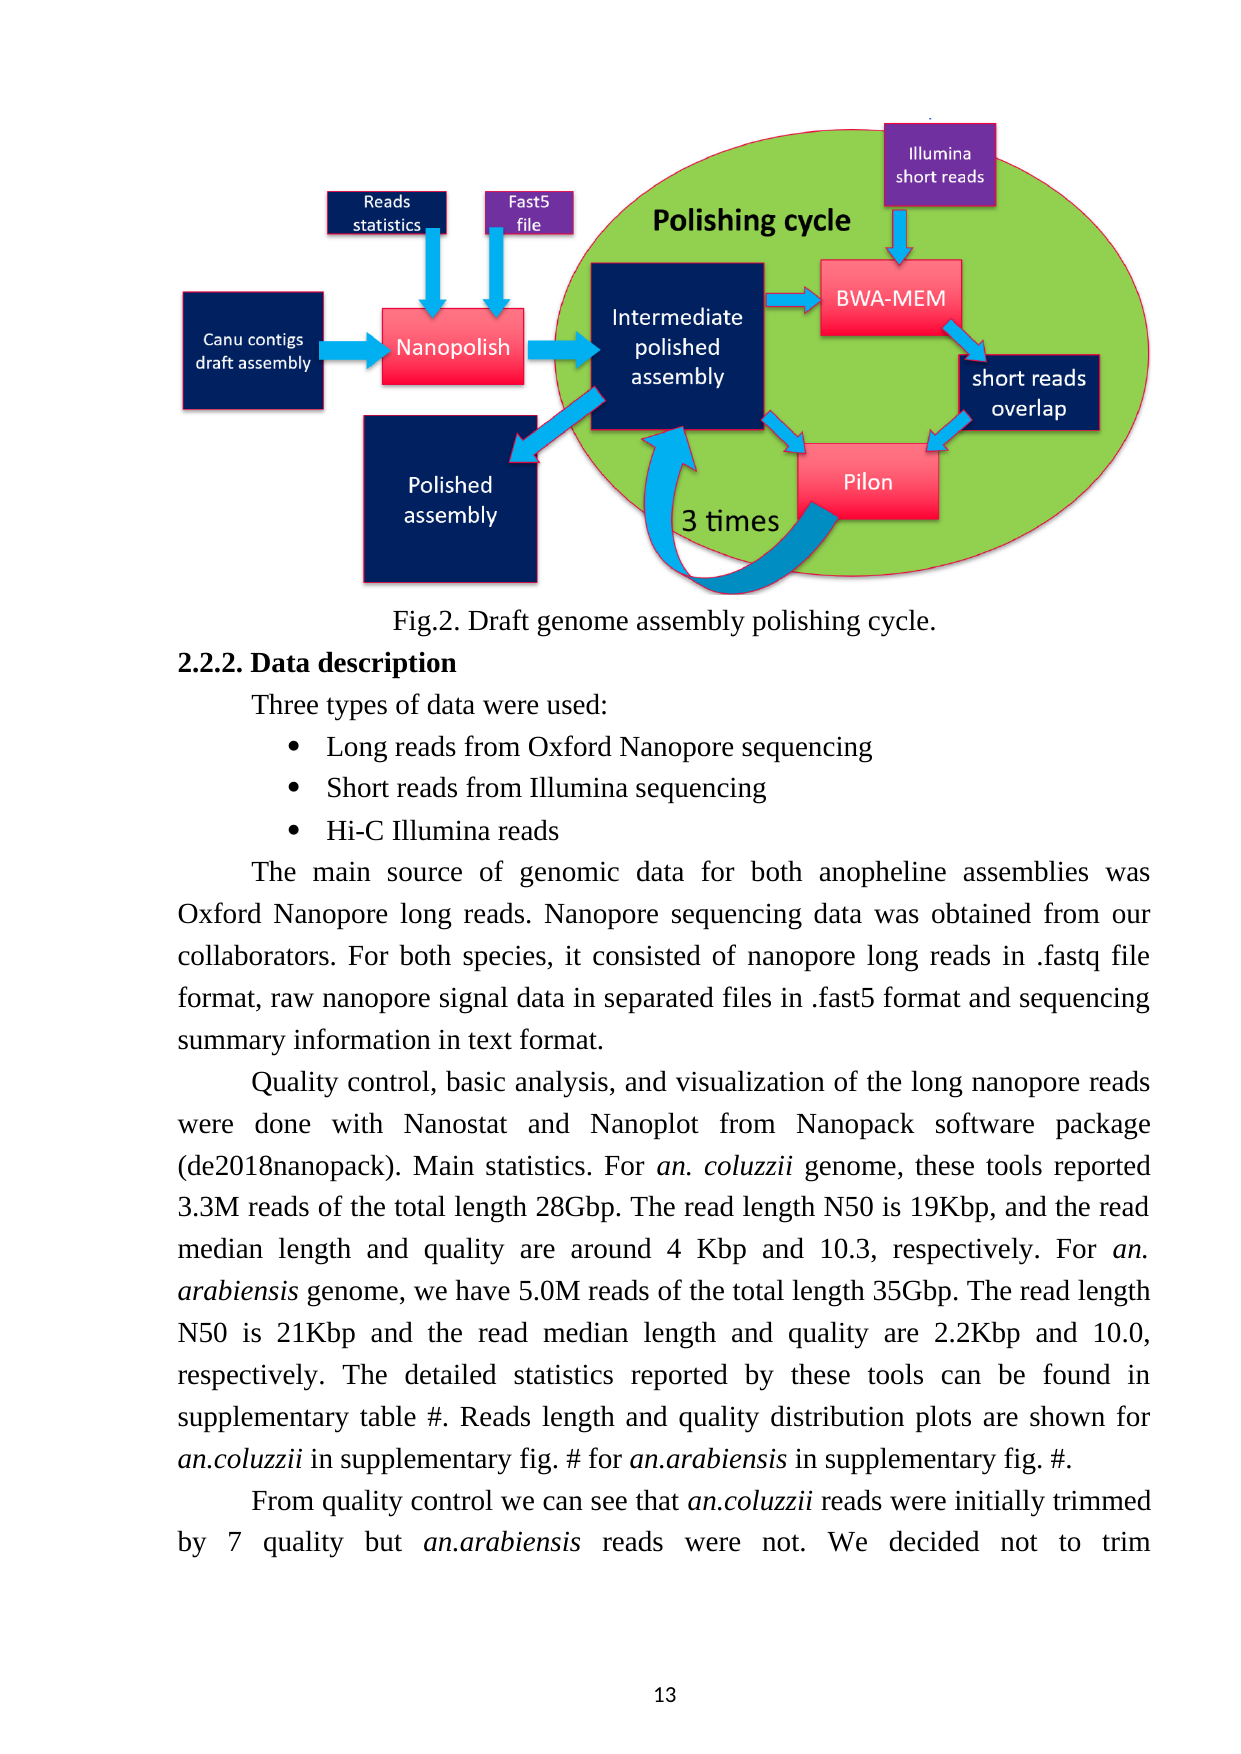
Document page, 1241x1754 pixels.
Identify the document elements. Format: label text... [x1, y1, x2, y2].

picture [177, 118, 1152, 595]
list Hi-C Illumina reads [288, 813, 1152, 846]
list Long reads from Oxford Nanopore sequencing [288, 729, 1152, 762]
text The main source of genomic data for both anopheline assemblies was Oxford Nanopore long reads. Nanopore sequencing data was obtained from our collaborators. For both species, it consisted of nanopore long reads in .fastq file format, raw nanopore signal data in separated files in .fast5 format and sequencing summary information in text format. [177, 854, 1152, 1056]
text Quality control, basic analysis, and visualization of the long nanopore reads were done with Nanostat and Nanoplot from Nanopack software package (de2018nanopack). Main statistics. For an. coluzzii genome, these tools reported 3.3M reads of the total length 28Gbp. The read length N50 is 19Kbp, and the read median length and quality are around 4 Kbp and 10.3, respectively. For an. arabiensis genome, we have 5.0M reads of the total length 35Gbp. The read length N50 is 21Kbp and the read median length and quality are 2.2Kbp and 10.0, respectively. The detailed statistics reported by these tools can be found in supplementary table #. Reads length and quality distribution plots are shown for an.coluzzii in supplementary fig. # for an.arabiensis in supplementary fig. #. [177, 1064, 1152, 1474]
text Draft genome assembly polishing cycle. [177, 603, 1152, 637]
text Data description [177, 645, 1152, 678]
list Short reads from Illumina sequencing [288, 771, 1152, 804]
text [177, 1483, 1152, 1558]
text Three types of data were used: [177, 687, 1152, 720]
